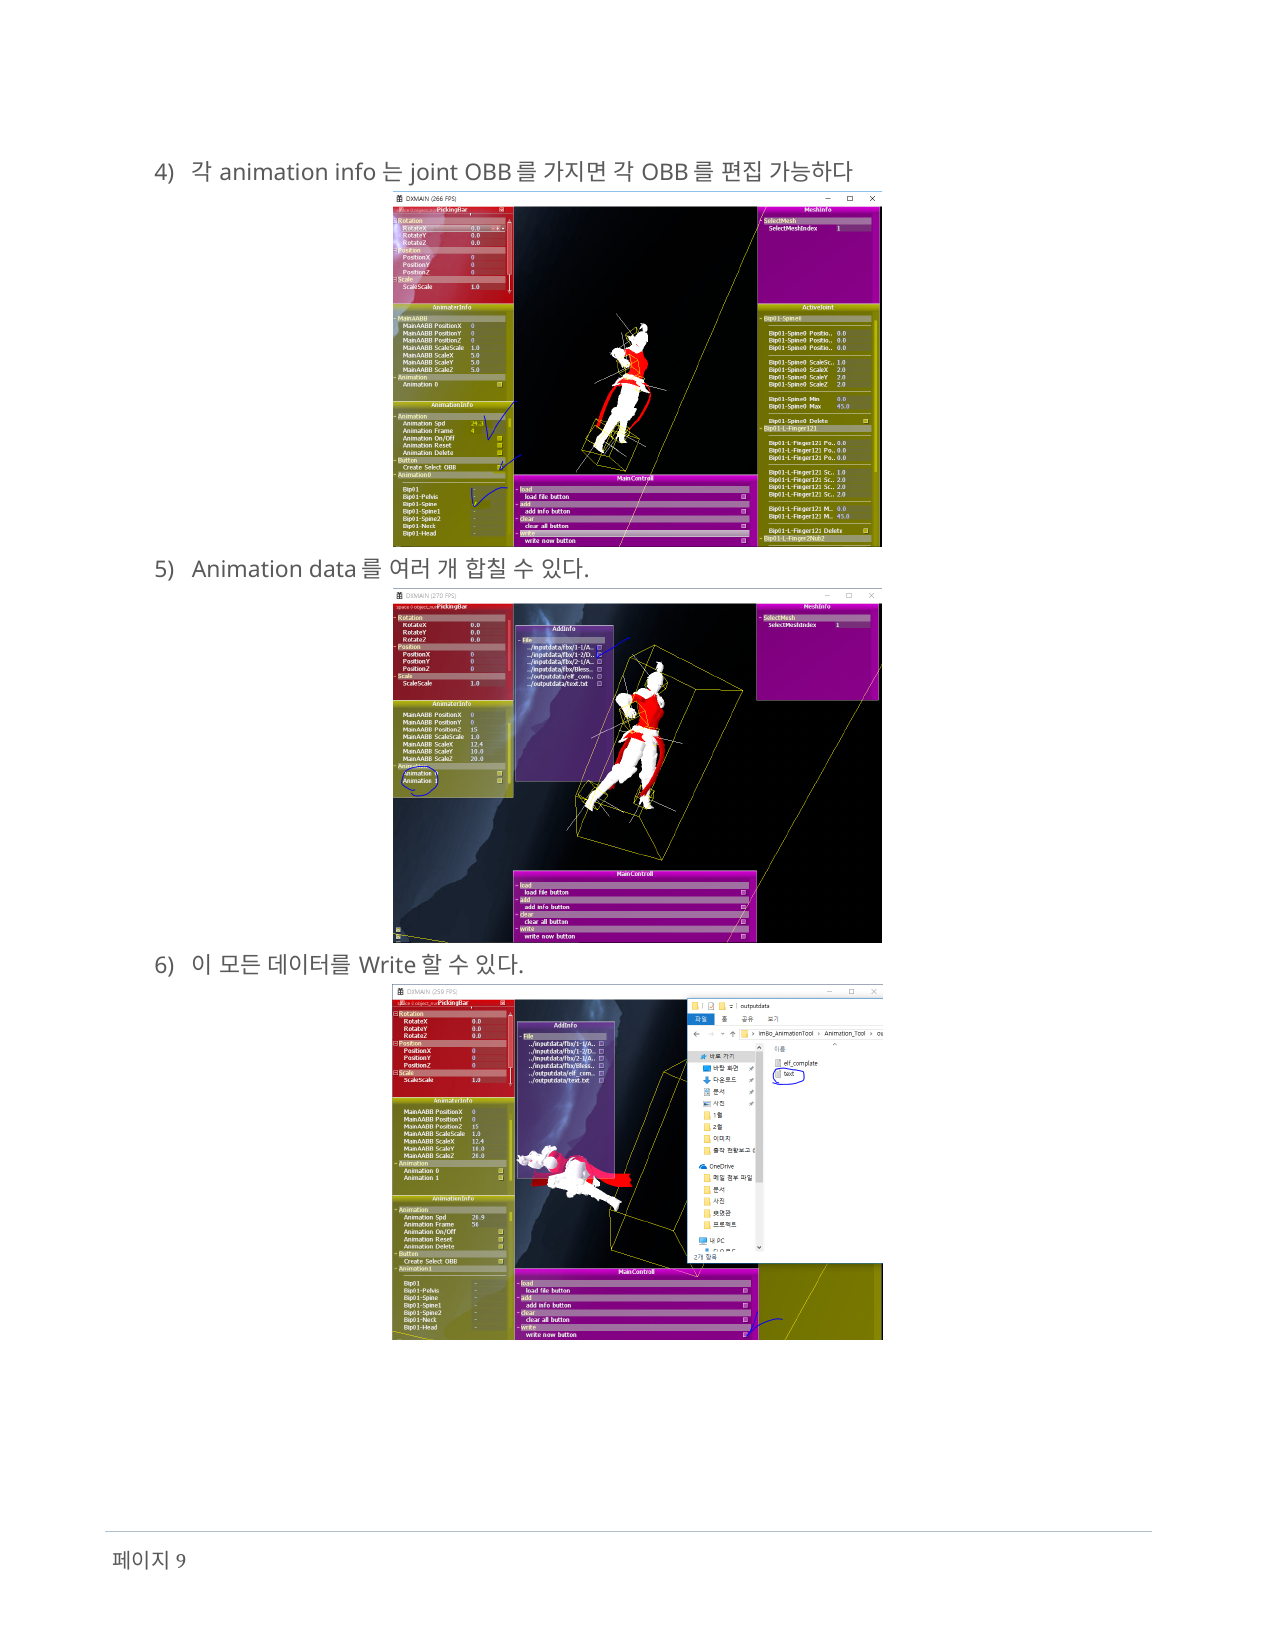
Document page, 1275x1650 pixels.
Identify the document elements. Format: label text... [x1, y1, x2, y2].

list Animation data를 여러 개 합칠 수 있다. [154, 551, 1162, 584]
list 이 모든 데이터를 Write할 수 있다. [154, 947, 1162, 980]
picture [392, 984, 883, 1340]
picture [393, 588, 882, 943]
picture [393, 191, 882, 547]
list 각 animation info 는 joint OBB를 가지면 각 OBB를 편집 가능하다 [154, 154, 1162, 187]
